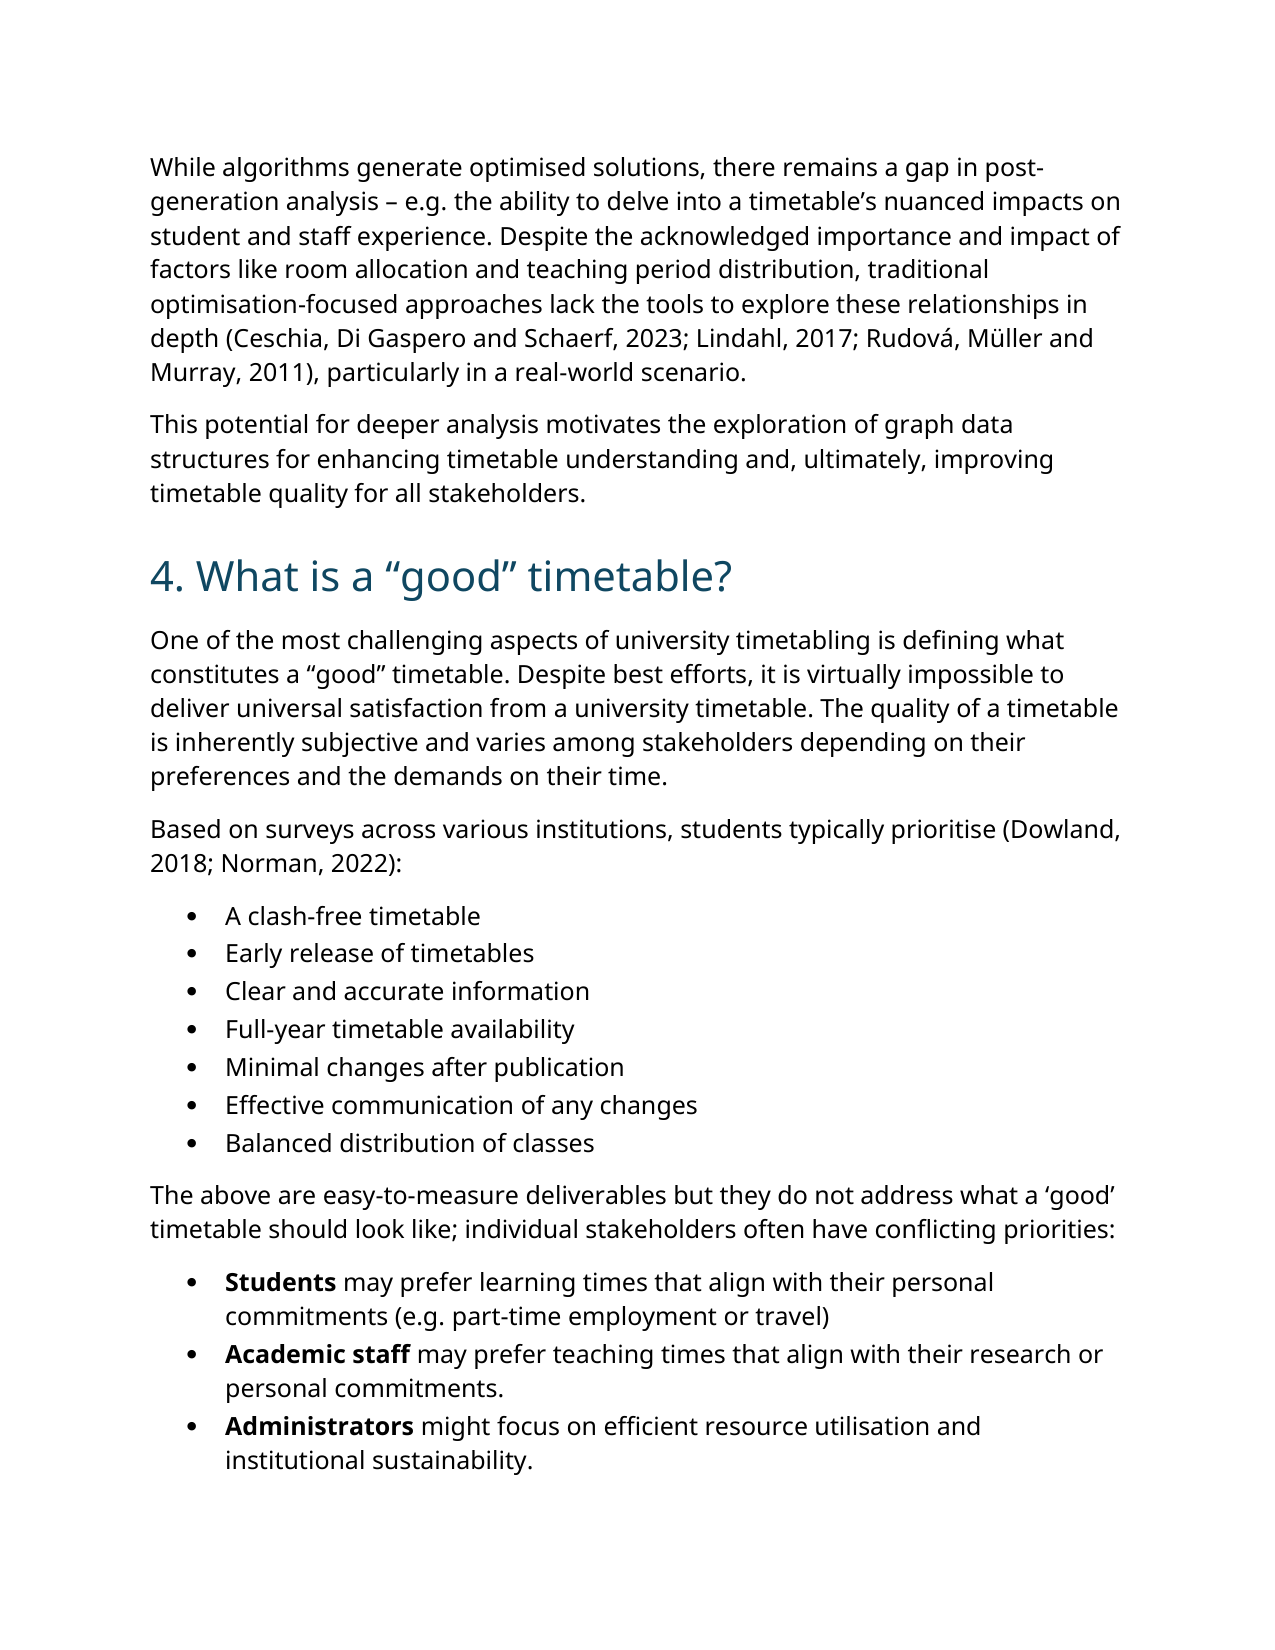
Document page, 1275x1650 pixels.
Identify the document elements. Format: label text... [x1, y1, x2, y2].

list Early release of timetables [187, 936, 1125, 970]
list Effective communication of any changes [187, 1087, 1125, 1121]
subtitle 4. What is a “good” timetable? [150, 547, 1125, 604]
text While algorithms generate optimised solutions, there remains a gap in post-generation analysis – e.g. the ability to delve into a timetable’s nuanced impacts on student and staff experience. Despite the acknowledged importance and impact of factors like room allocation and teaching period distribution, traditional optimisation-focused approaches lack the tools to explore these relationships in depth (Ceschia, Di Gaspero and Schaerf, 2023; Lindahl, 2017; Rudová, Müller and Murray, 2011), particularly in a real-world scenario. [150, 150, 1125, 388]
list Balanced distribution of classes [187, 1125, 1125, 1159]
list Academic staff may prefer teaching times that align with their research or personal commitments. [187, 1337, 1125, 1405]
list A clash-free timetable [187, 898, 1125, 932]
list Minimal changes after publication [187, 1049, 1125, 1084]
text Based on surveys across various institutions, students typically prioritise (Dowland, 2018; Norman, 2022): [150, 811, 1125, 879]
list Students may prefer learning times that align with their personal commitments (e.g. part-time employment or travel) [187, 1265, 1125, 1333]
list Clear and accurate information [187, 974, 1125, 1008]
list Full-year timetable availability [187, 1012, 1125, 1046]
text This potential for deeper analysis motivates the exploration of graph data structures for enhancing timetable understanding and, ultimately, improving timetable quality for all stakeholders. [150, 407, 1125, 509]
list Administrators might focus on efficient resource utilisation and institutional sustainability. [187, 1409, 1125, 1477]
text The above are easy-to-measure deliverables but they do not address what a ‘good’ timetable should look like; individual stakeholders often have conflicting priorities: [150, 1178, 1125, 1246]
text One of the most challenging aspects of university timetabling is defining what constitutes a “good” timetable. Despite best efforts, it is virtually impossible to deliver universal satisfaction from a university timetable. The quality of a timetable is inherently subjective and varies among stakeholders depending on their preferences and the demands on their time. [150, 622, 1125, 793]
